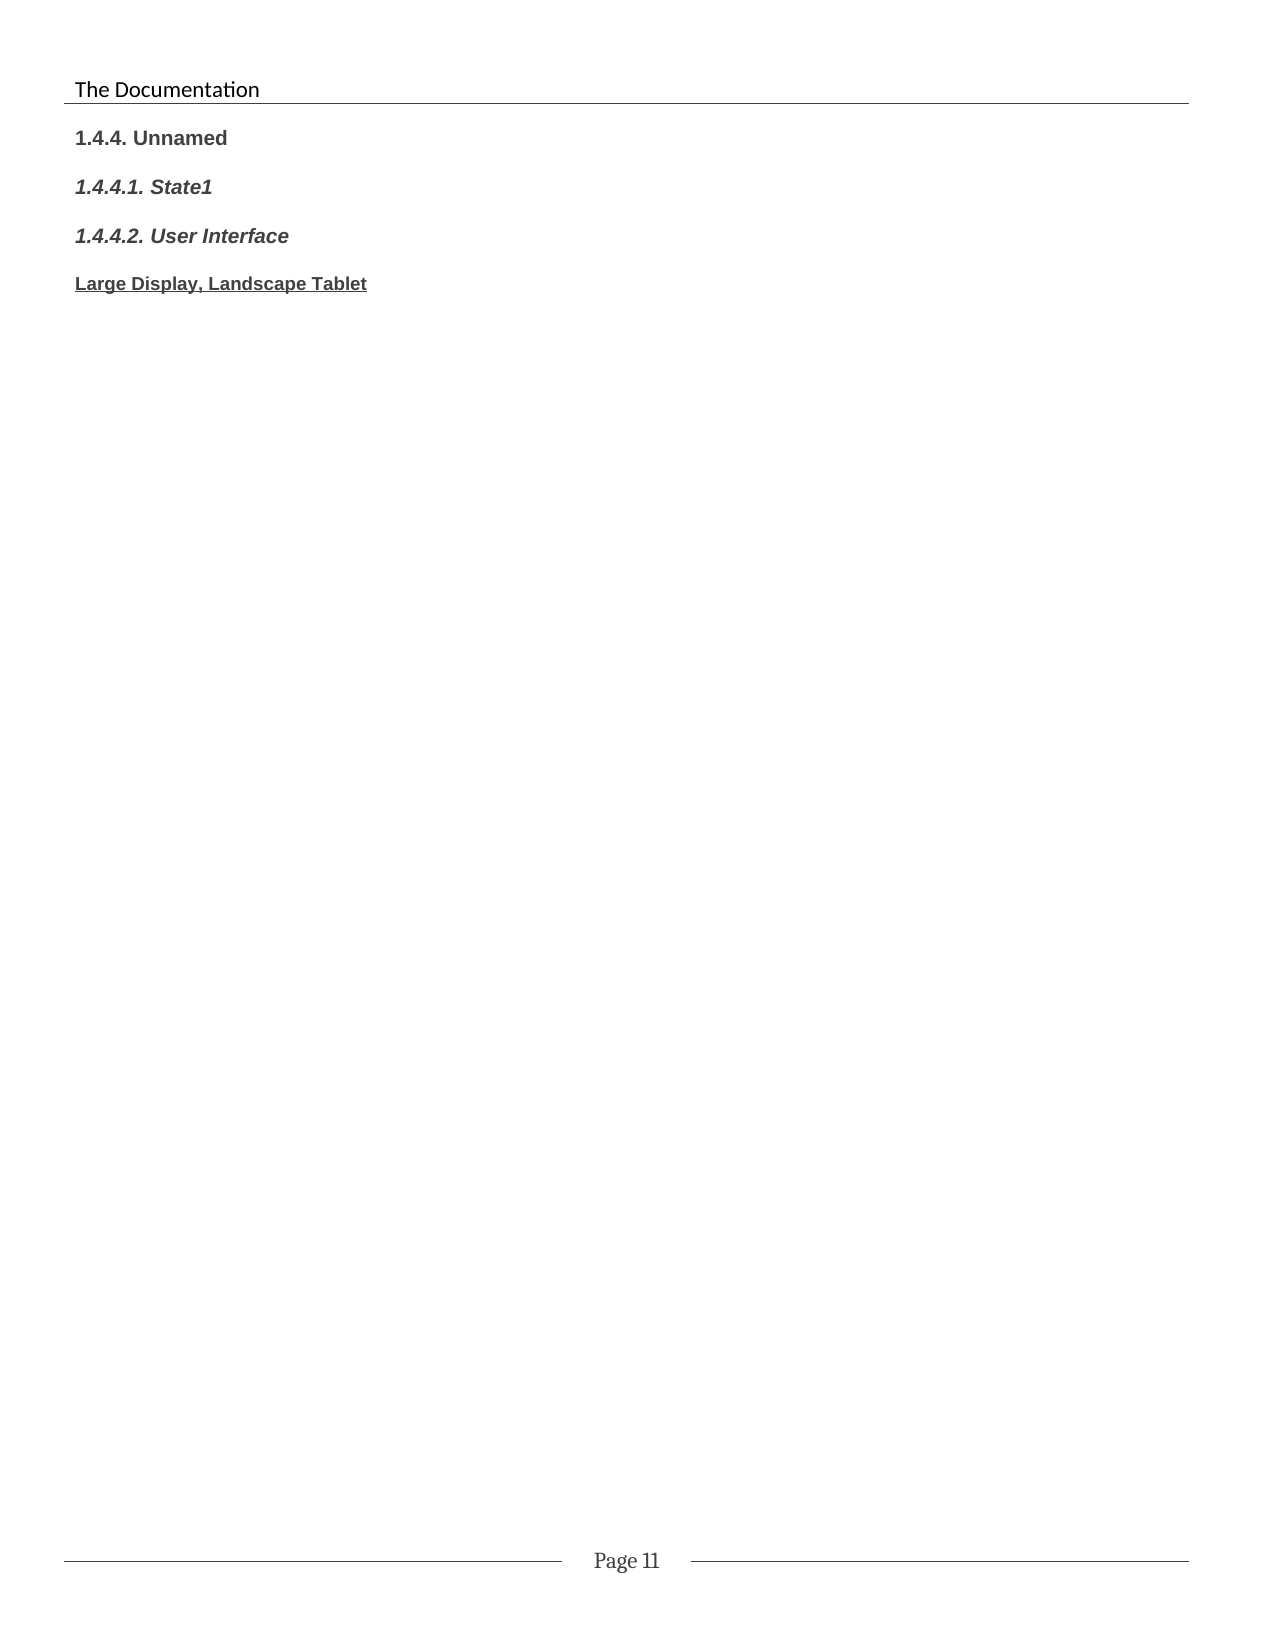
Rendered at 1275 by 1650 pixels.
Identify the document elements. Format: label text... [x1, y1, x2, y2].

subtitle Unnamed [75, 126, 1200, 150]
subtitle Large Display, Landscape Tablet [75, 273, 1200, 294]
subtitle State1 [75, 175, 1200, 199]
subtitle User Interface [75, 224, 1200, 248]
